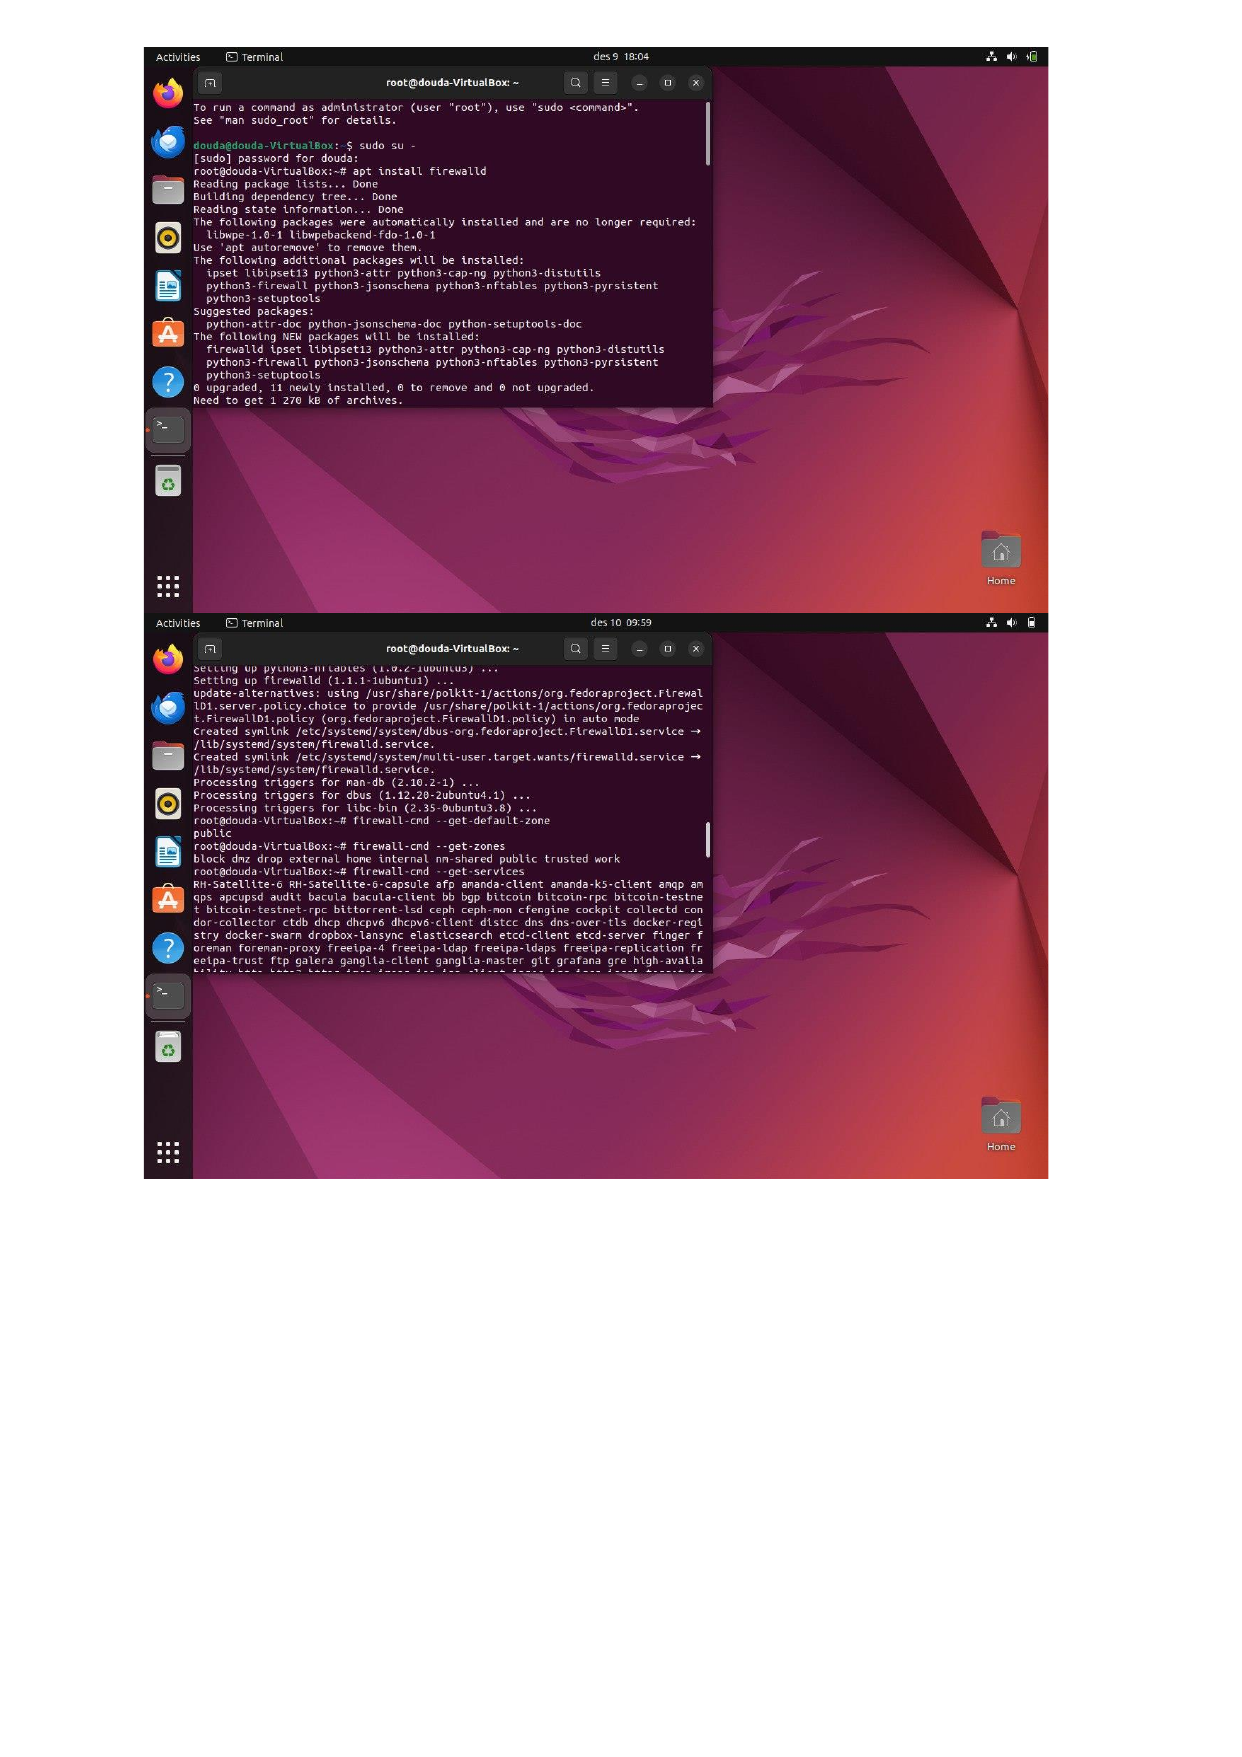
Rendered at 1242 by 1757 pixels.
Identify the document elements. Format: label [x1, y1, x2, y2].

picture [143, 47, 1049, 1179]
